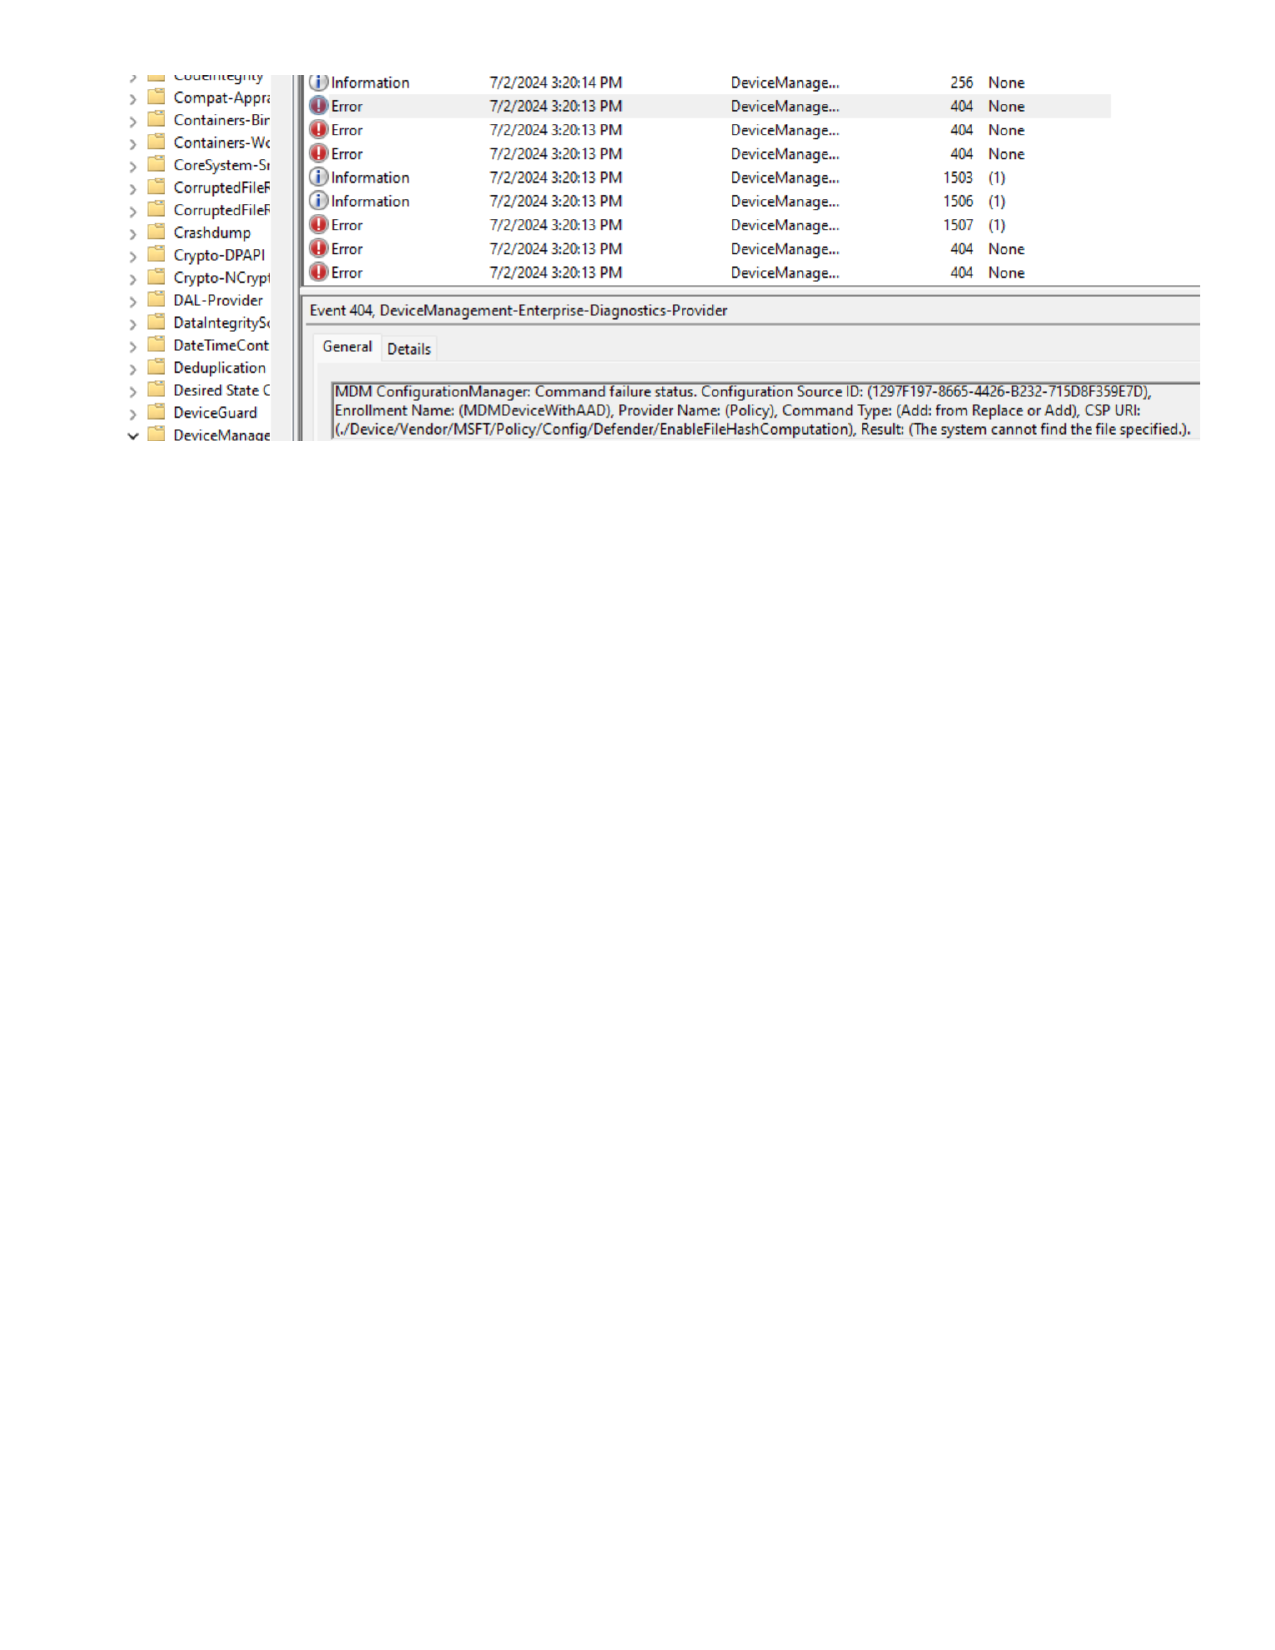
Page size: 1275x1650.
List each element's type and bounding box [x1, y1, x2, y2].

picture [75, 75, 1200, 441]
